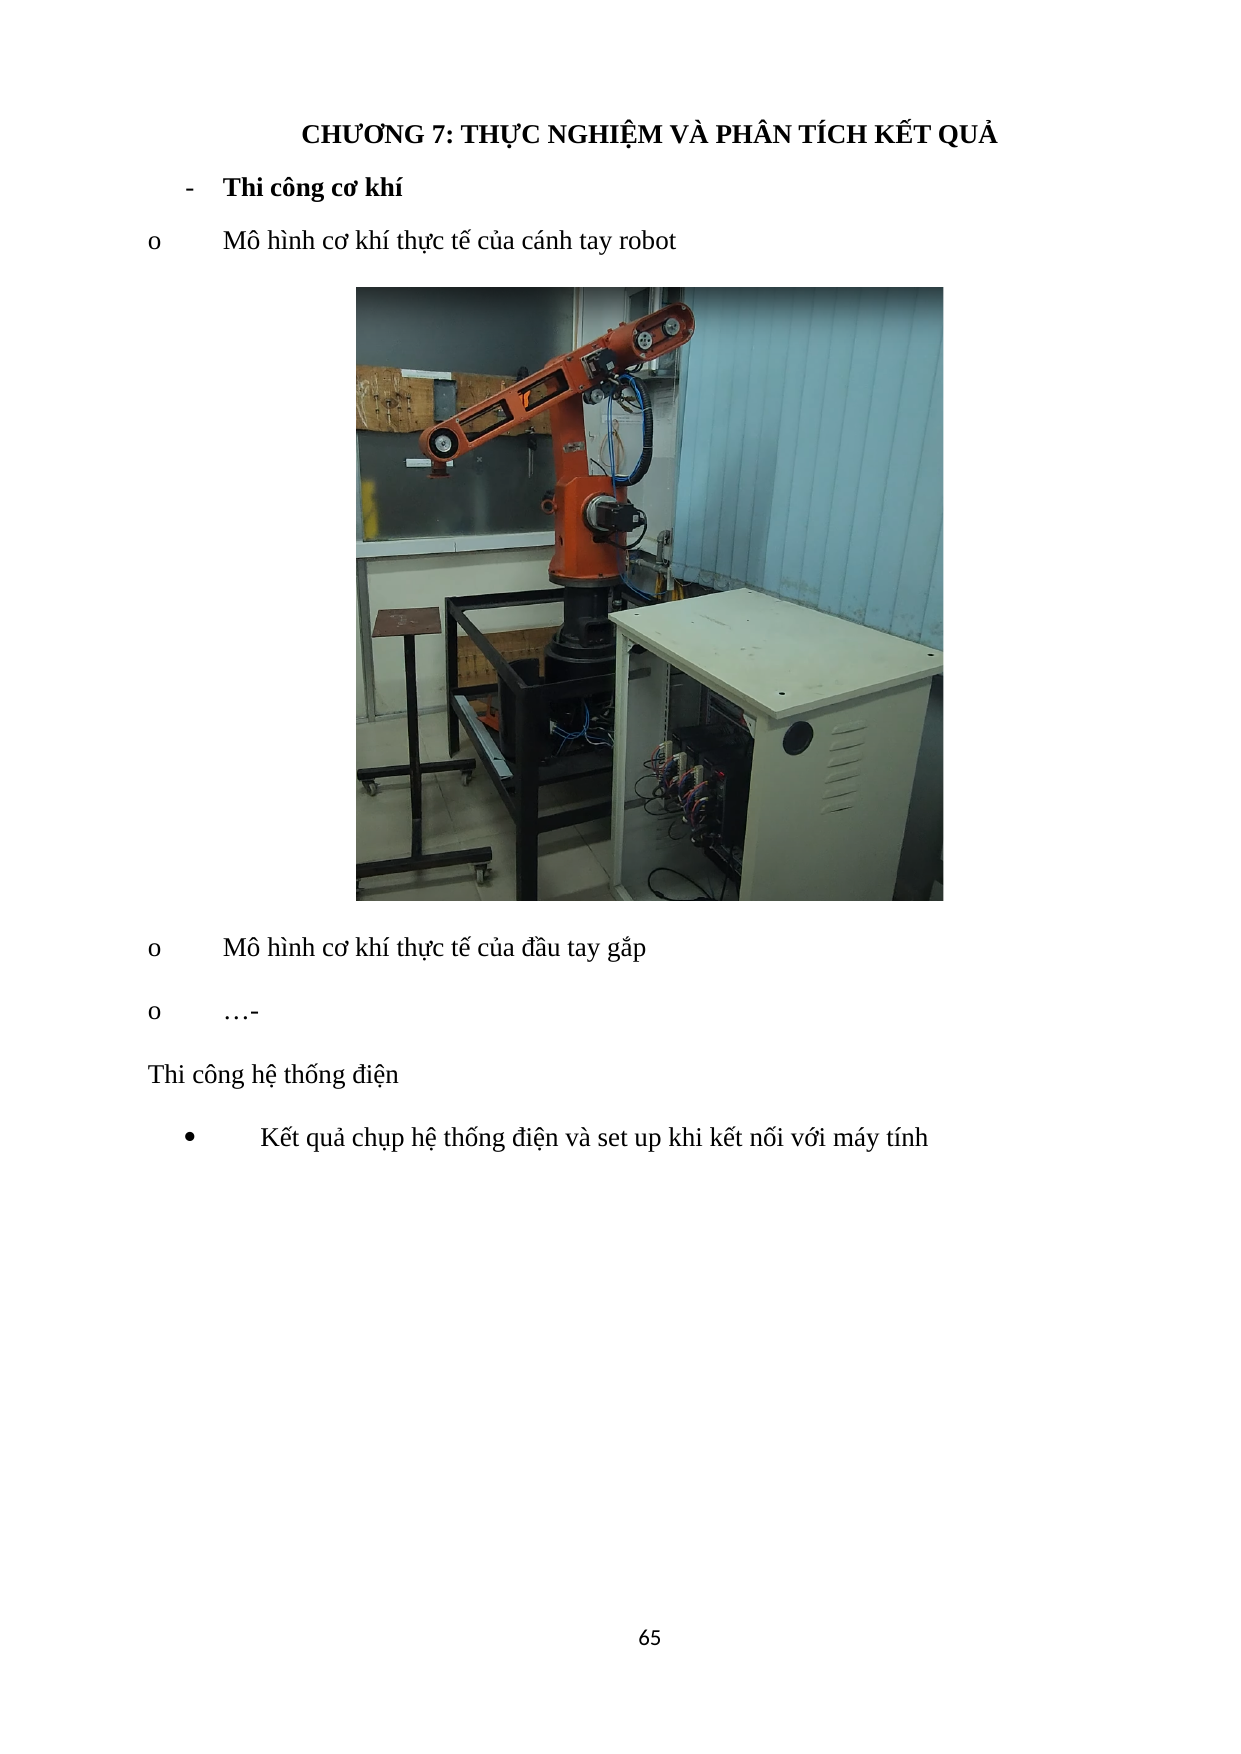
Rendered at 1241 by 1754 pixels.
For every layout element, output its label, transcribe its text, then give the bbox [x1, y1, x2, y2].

text o Mô hình cơ khí thực tế của cánh tay robot [148, 224, 1152, 255]
picture [356, 287, 944, 901]
list Kết quả chụp hệ thống điện và set up khi kết nối với máy tính [185, 1121, 1152, 1152]
list Thi công cơ khí [185, 171, 1152, 202]
text o …- [148, 994, 1152, 1026]
text Thi công hệ thống điện [148, 1058, 1152, 1089]
text o Mô hình cơ khí thực tế của đầu tay gắp [148, 931, 1152, 962]
text CHƯƠNG 7: THỰC NGHIỆM VÀ PHÂN TÍCH KẾT QUẢ [148, 118, 1152, 149]
